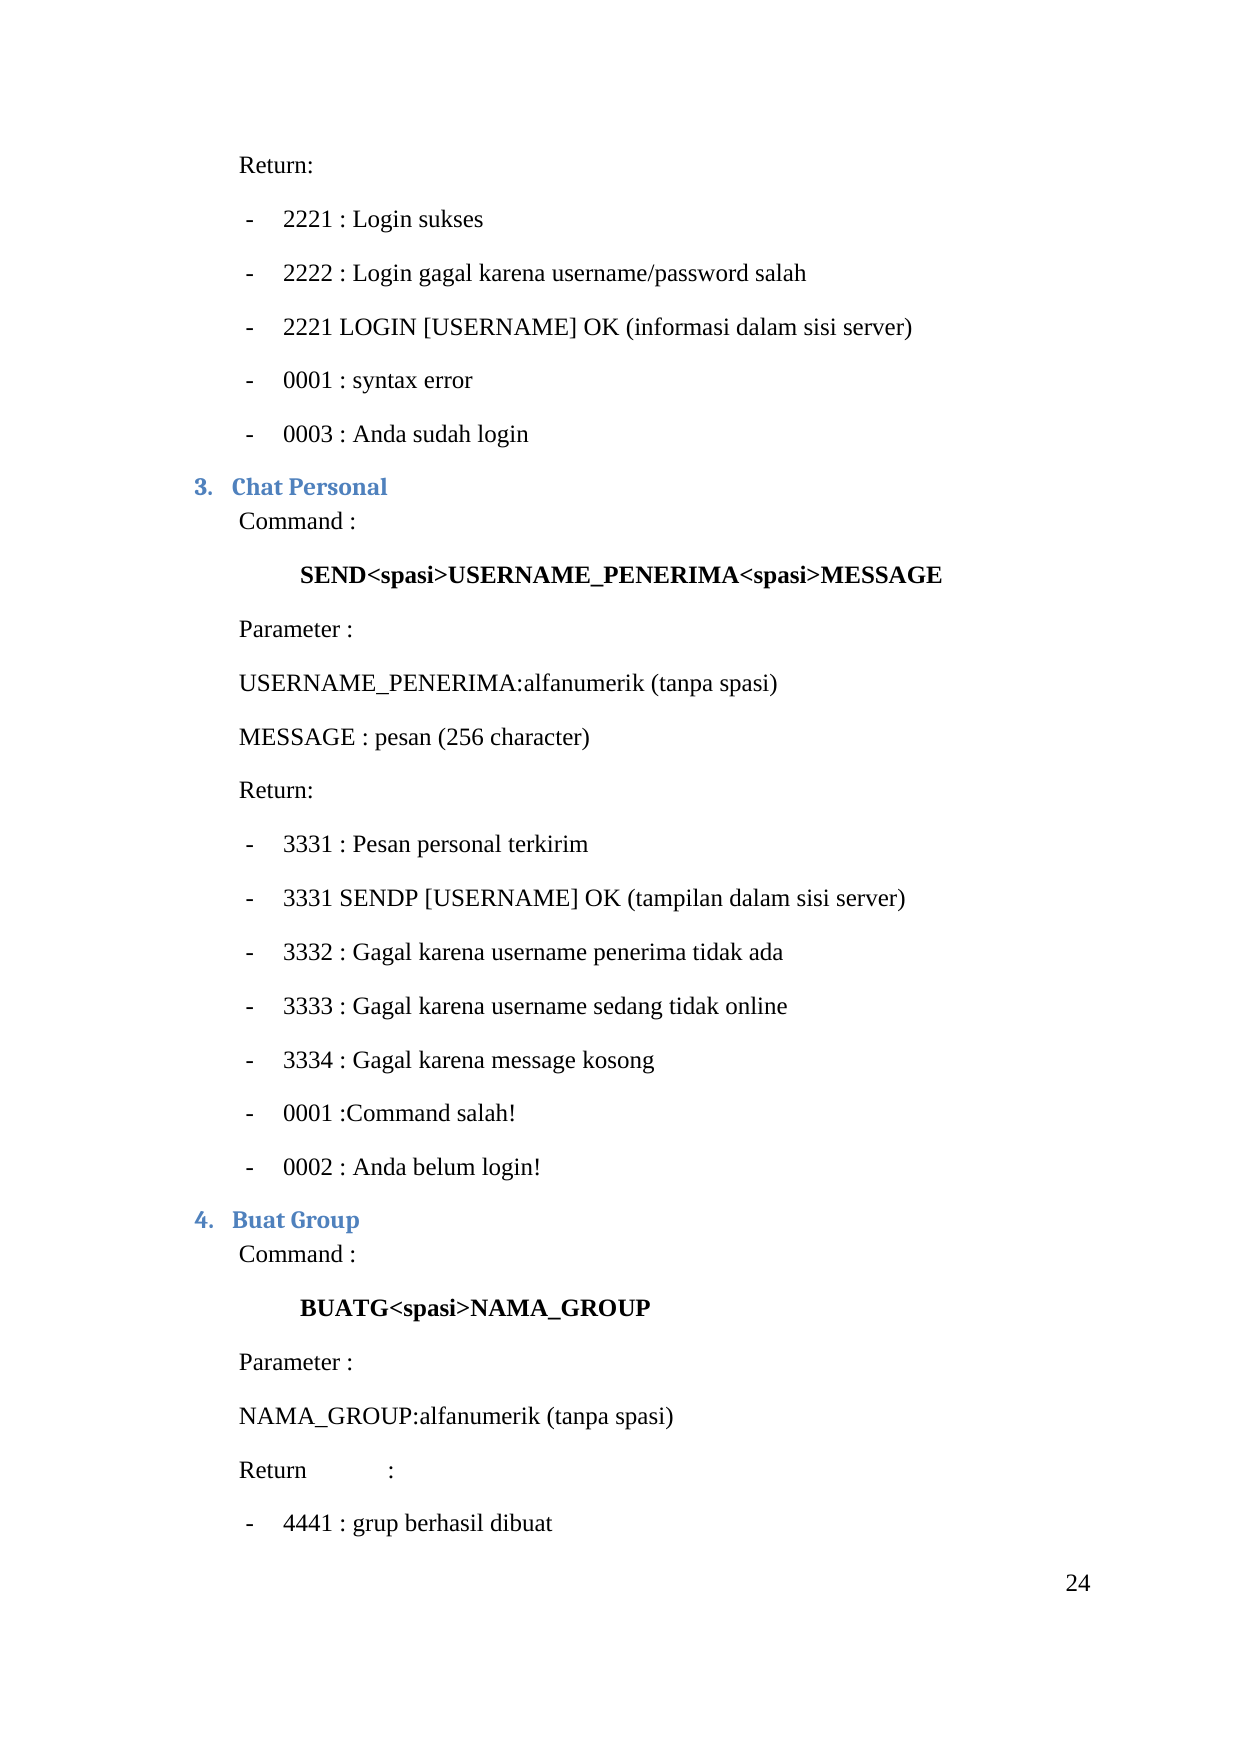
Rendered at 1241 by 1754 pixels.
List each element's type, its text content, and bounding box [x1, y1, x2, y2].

list 3332 : Gagal karena username penerima tidak ada [245, 937, 1090, 966]
subtitle Chat Personal [194, 473, 1090, 502]
text Parameter : [239, 1347, 1090, 1376]
list 4441 : grup berhasil dibuat [245, 1508, 1090, 1537]
text NAMA_GROUP:alfanumerik (tanpa spasi) [239, 1401, 1090, 1429]
text Return : [239, 1455, 1090, 1483]
list 2221 : Login sukses [245, 204, 1090, 233]
text Command : [239, 1239, 1090, 1268]
text USERNAME_PENERIMA:alfanumerik (tanpa spasi) [239, 668, 1090, 696]
list 3333 : Gagal karena username sedang tidak online [245, 991, 1090, 1019]
text SEND<spasi>USERNAME_PENERIMA<spasi>MESSAGE [239, 560, 1090, 589]
text Return: [239, 775, 1090, 804]
text Command : [239, 506, 1090, 535]
text Return: [239, 150, 1090, 179]
text Parameter : [239, 614, 1090, 643]
text BUATG<spasi>NAMA_GROUP [239, 1293, 1090, 1322]
list 2222 : Login gagal karena username/password salah [245, 258, 1090, 286]
text MESSAGE : pesan (256 character) [239, 722, 1090, 750]
list 0003 : Anda sudah login [245, 419, 1090, 448]
list 0001 : syntax error [245, 365, 1090, 394]
list 0002 : Anda belum login! [245, 1152, 1090, 1181]
subtitle Buat Group [194, 1206, 1090, 1235]
list 0001 :Command salah! [245, 1098, 1090, 1127]
list 2221 LOGIN [USERNAME] OK (informasi dalam sisi server) [245, 312, 1090, 340]
list 3334 : Gagal karena message kosong [245, 1045, 1090, 1073]
list 3331 SENDP [USERNAME] OK (tampilan dalam sisi server) [245, 883, 1090, 912]
list 3331 : Pesan personal terkirim [245, 829, 1090, 858]
